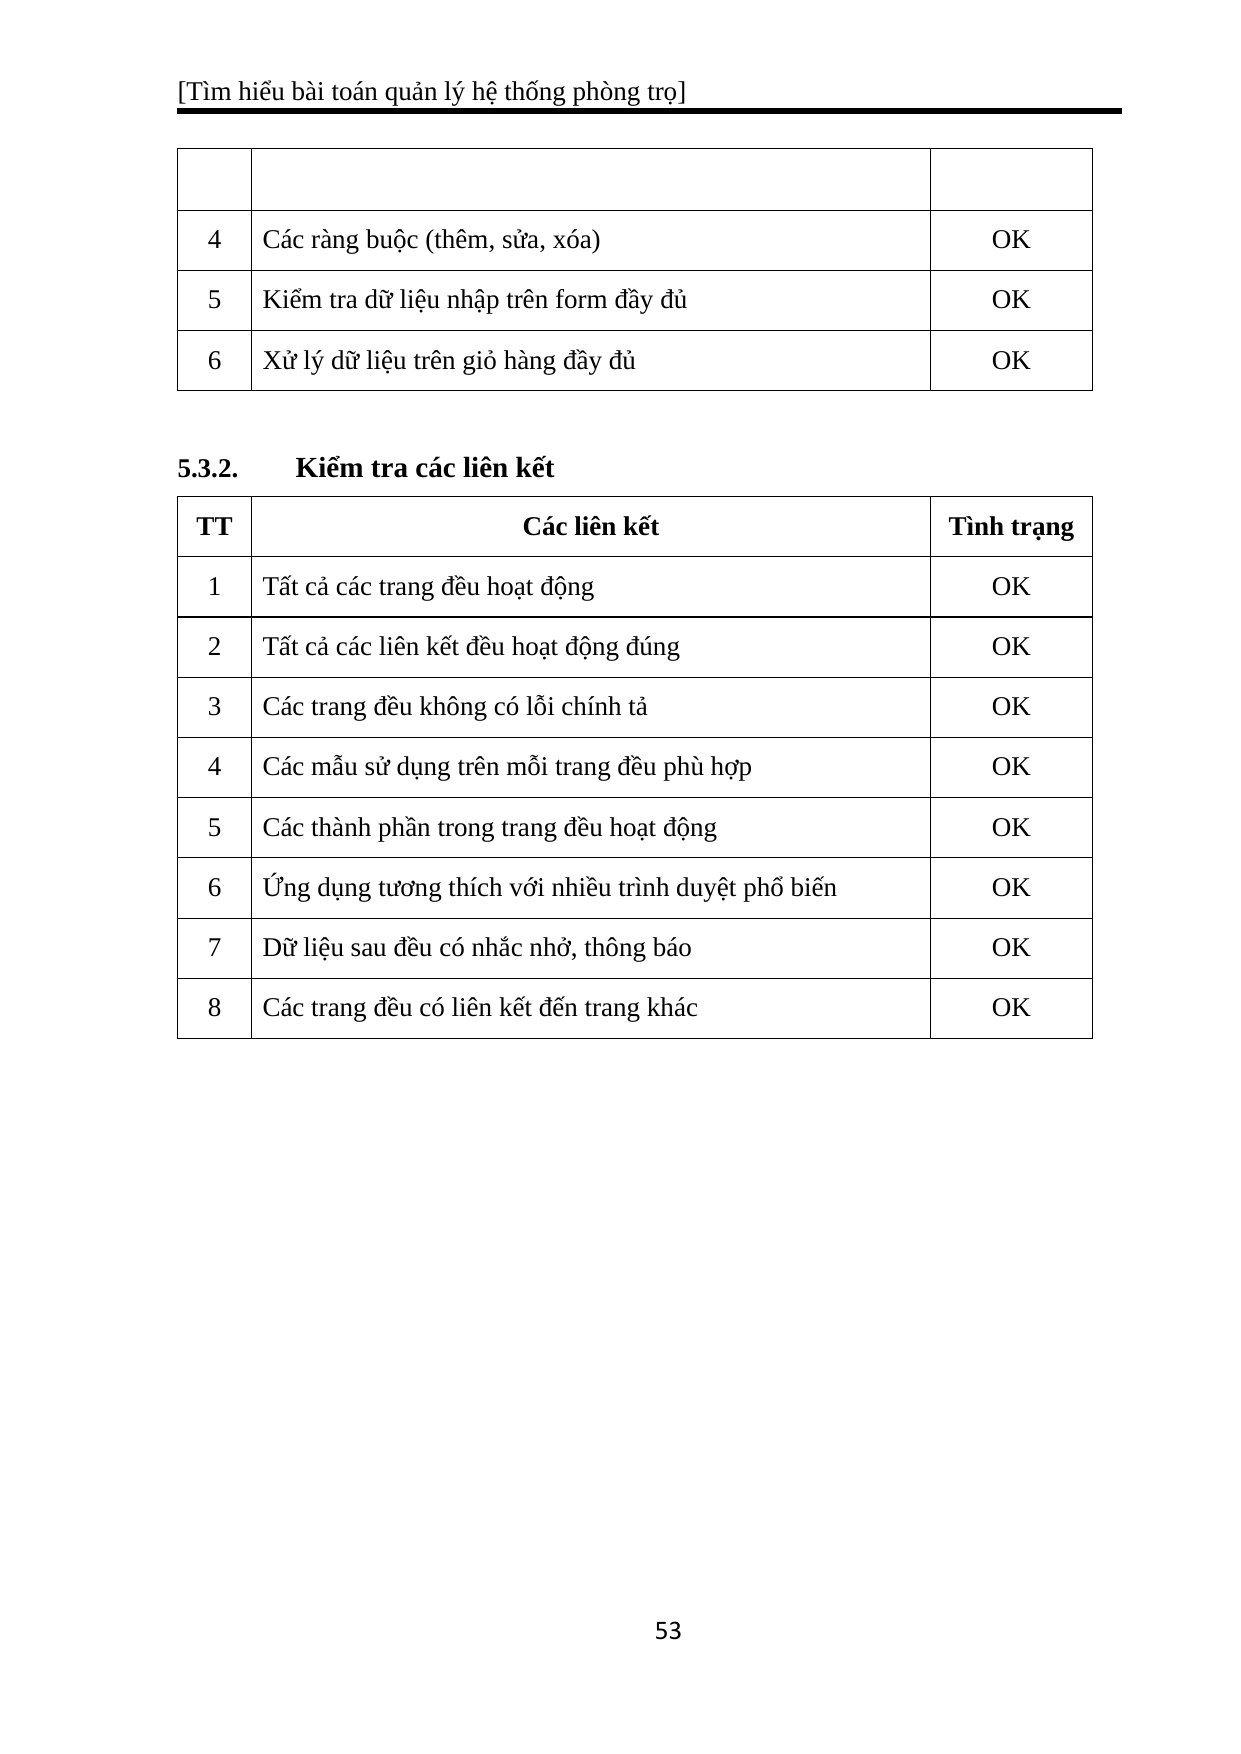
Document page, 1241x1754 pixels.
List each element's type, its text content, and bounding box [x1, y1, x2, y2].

table_cell Các ràng buộc (thêm, sửa, xóa) [252, 211, 930, 270]
table_cell 8 [178, 979, 251, 1038]
table_cell Các trang đều không có lỗi chính tả [252, 678, 930, 737]
subtitle Kiểm tra các liên kết [177, 450, 1122, 483]
table_cell 2 [178, 618, 251, 677]
table_cell 5 [178, 271, 251, 330]
table_cell OK [931, 919, 1092, 978]
table_header TT [178, 497, 251, 556]
table_cell 5 [178, 798, 251, 857]
table_cell OK [931, 678, 1092, 737]
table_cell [252, 149, 930, 210]
table_header Các liên kết [252, 497, 930, 556]
table_cell 3 [178, 678, 251, 737]
table_cell 6 [178, 331, 251, 390]
table_cell OK [931, 858, 1092, 917]
table_header Tình trạng [931, 497, 1092, 556]
table_cell OK [931, 979, 1092, 1038]
table_cell 4 [178, 211, 251, 270]
table_cell 4 [178, 738, 251, 797]
table_cell Xử lý dữ liệu trên giỏ hàng đầy đủ [252, 331, 930, 390]
table_cell 3 [178, 149, 251, 210]
table_cell Các trang đều có liên kết đến trang khác [252, 979, 930, 1038]
table_cell OK [931, 557, 1092, 616]
table_cell 1 [178, 557, 251, 616]
table_cell Kiểm tra dữ liệu nhập trên form đầy đủ [252, 271, 930, 330]
table_cell OK [931, 271, 1092, 330]
table_cell OK [931, 618, 1092, 677]
table_cell 6 [178, 858, 251, 917]
table_cell 7 [178, 919, 251, 978]
table_cell Tất cả các liên kết đều hoạt động đúng [252, 618, 930, 677]
table_cell Các thành phần trong trang đều hoạt động [252, 798, 930, 857]
table_cell OK [931, 211, 1092, 270]
table_cell OK [931, 149, 1092, 210]
table_cell Tất cả các trang đều hoạt động [252, 557, 930, 616]
table_cell OK [931, 798, 1092, 857]
table_cell Ứng dụng tương thích với nhiều trình duyệt phổ biến [252, 858, 930, 917]
table_cell OK [931, 331, 1092, 390]
table_cell OK [931, 738, 1092, 797]
table_cell Các mẫu sử dụng trên mỗi trang đều phù hợp [252, 738, 930, 797]
table_cell Dữ liệu sau đều có nhắc nhở, thông báo [252, 919, 930, 978]
